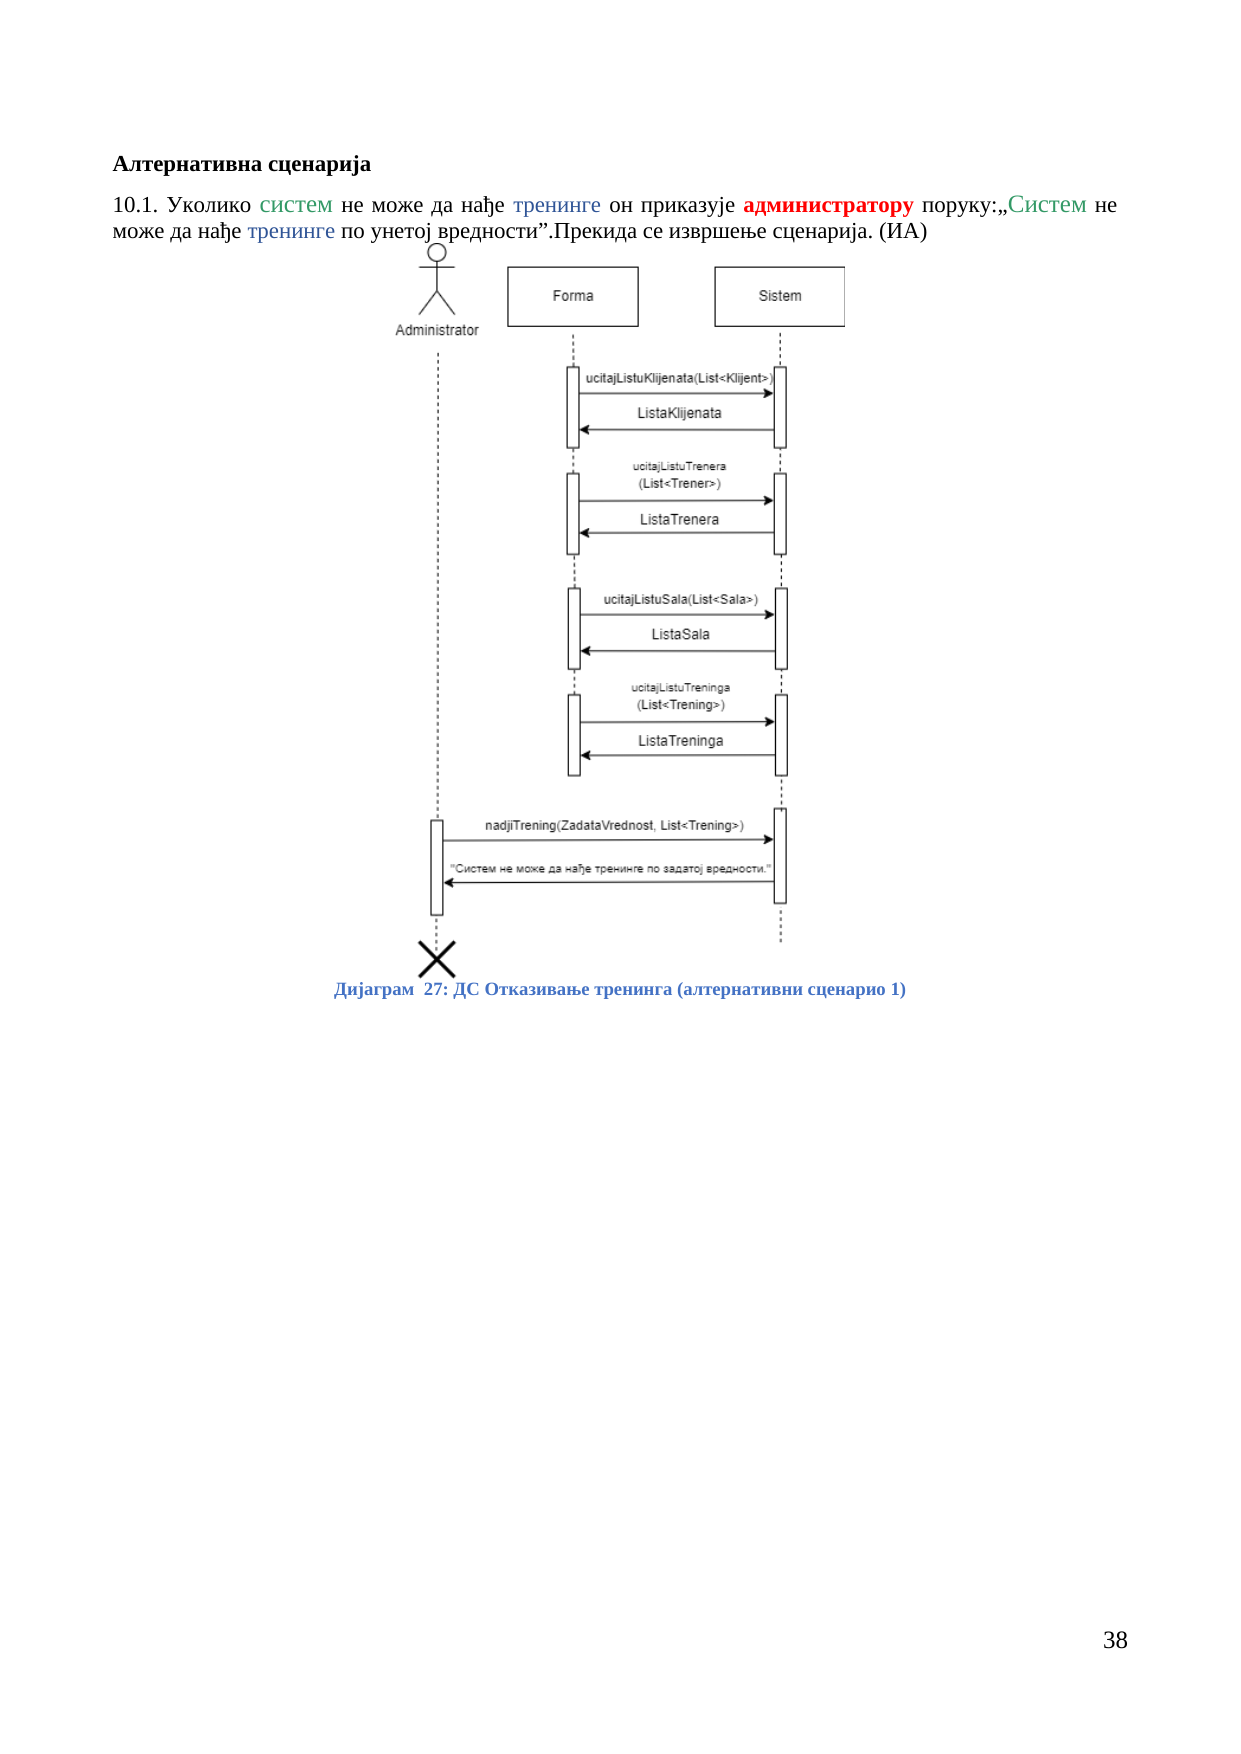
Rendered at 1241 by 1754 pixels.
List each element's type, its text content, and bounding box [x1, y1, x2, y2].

text Дијаграм 27: ДС Отказивање тренинга (алтернативни сценарио 1) [112, 978, 1128, 1000]
text 10.1. Уколико систем не може да нађе тренинге он приказује администратору поруку:„Систем не може да нађе тренинге по унетој вредности”.Прекида се извршење сценарија. (ИА) [112, 189, 1117, 244]
text Алтернативна сценарија [112, 150, 1128, 176]
picture [395, 243, 845, 979]
